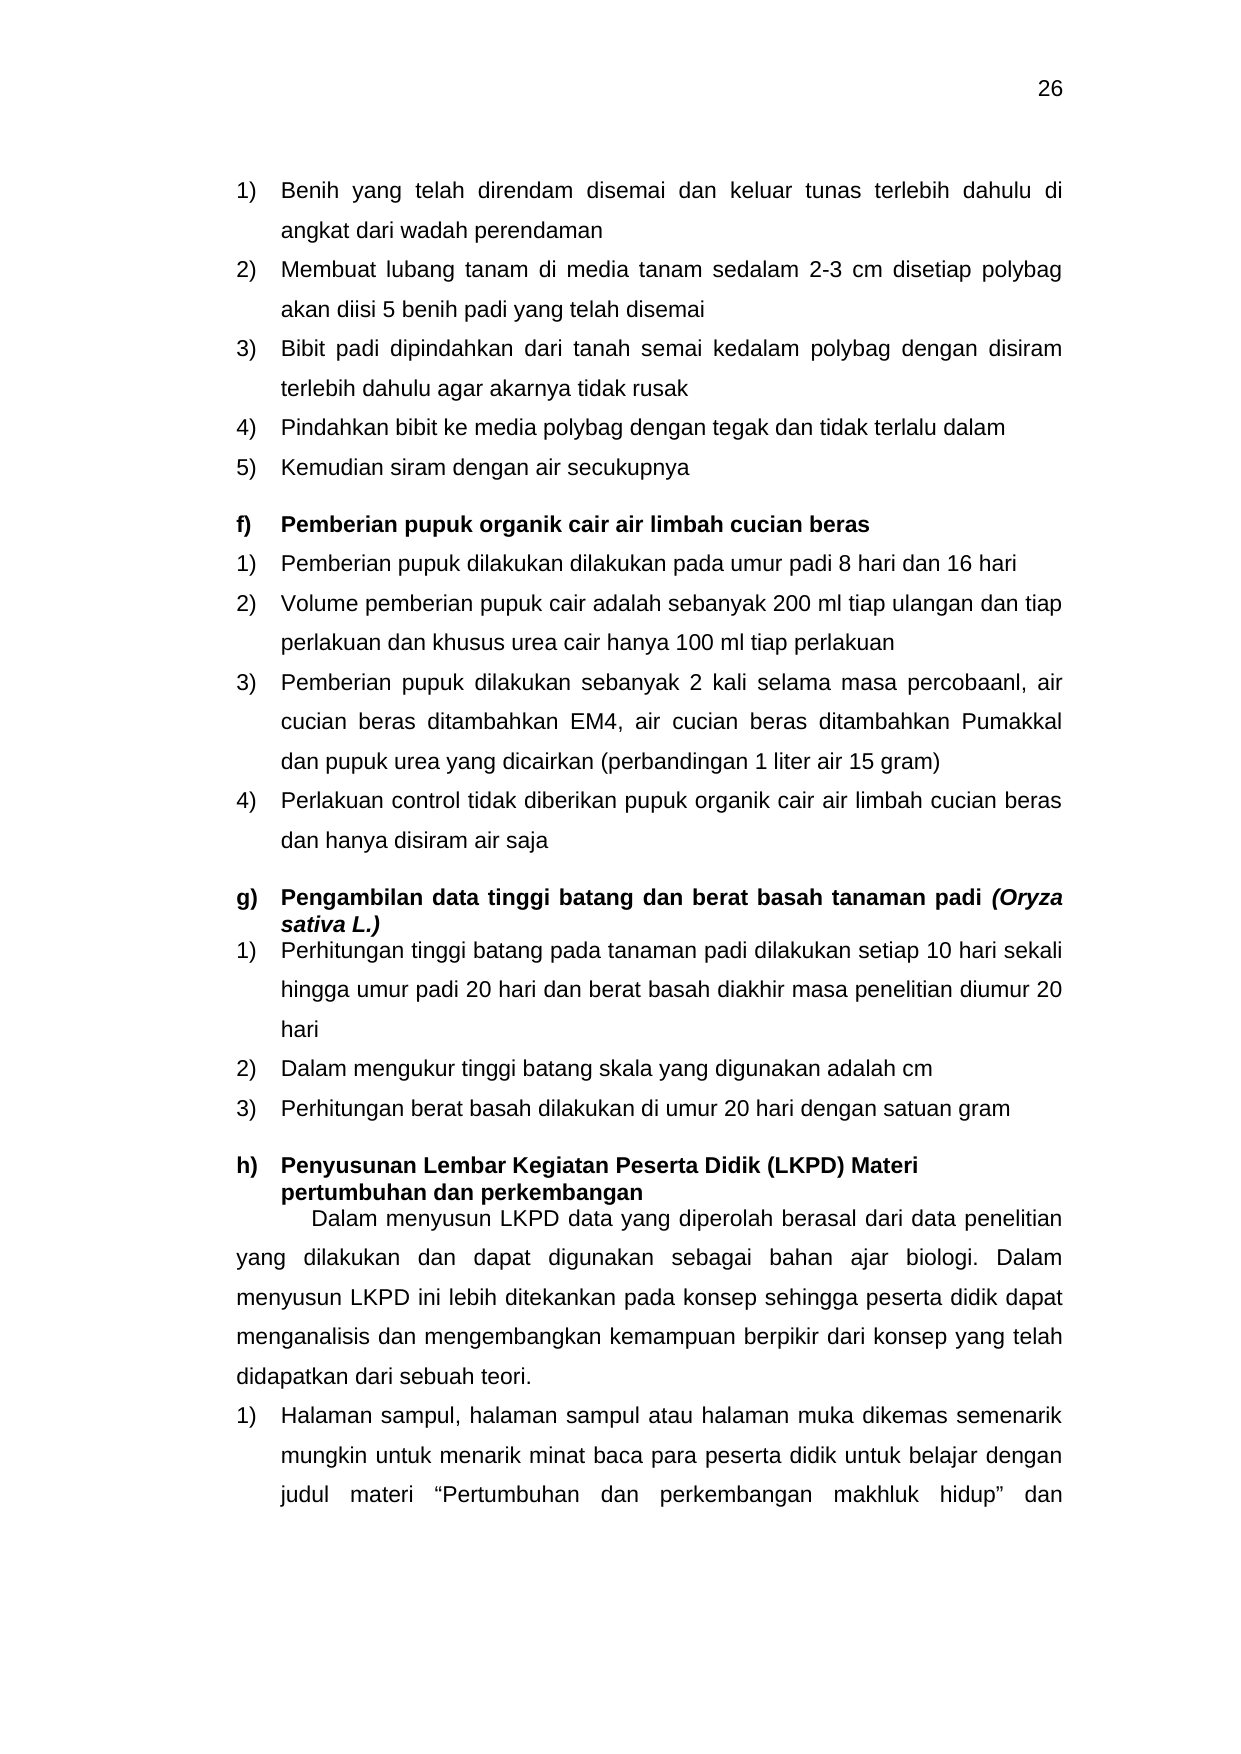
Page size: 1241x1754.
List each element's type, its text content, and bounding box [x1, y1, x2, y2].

list Dalam mengukur tinggi batang skala yang digunakan adalah cm [236, 1055, 1063, 1082]
list Perhitungan berat basah dilakukan di umur 20 hari dengan satuan gram [236, 1095, 1063, 1121]
list Kemudian siram dengan air secukupnya [236, 453, 1063, 480]
list Membuat lubang tanam di media tanam sedalam 2-3 cm disetiap polybag akan diisi 5 benih padi yang telah disemai [236, 256, 1063, 322]
list Volume pemberian pupuk cair adalah sebanyak 200 ml tiap ulangan dan tiap perlakuan dan khusus urea cair hanya 100 ml tiap perlakuan [236, 590, 1063, 656]
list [236, 1402, 1063, 1508]
list Perlakuan control tidak diberikan pupuk organik cair air limbah cucian beras dan hanya disiram air saja [236, 787, 1063, 853]
list Penyusunan Lembar Kegiatan Peserta Didik (LKPD) Materi pertumbuhan dan perkembangan [236, 1152, 1063, 1205]
list Pemberian pupuk dilakukan sebanyak 2 kali selama masa percobaanl, air cucian beras ditambahkan EM4, air cucian beras ditambahkan Pumakkal dan pupuk urea yang dicairkan (perbandingan 1 liter air 15 gram) [236, 669, 1063, 774]
list Pindahkan bibit ke media polybag dengan tegak dan tidak terlalu dalam [236, 414, 1063, 440]
list Pengambilan data tinggi batang dan berat basah tanaman padi (Oryza sativa L.) [236, 884, 1063, 937]
list Pemberian pupuk dilakukan dilakukan pada umur padi 8 hari dan 16 hari [236, 550, 1063, 577]
list Perhitungan tinggi batang pada tanaman padi dilakukan setiap 10 hari sekali hingga umur padi 20 hari dan berat basah diakhir masa penelitian diumur 20 hari [236, 937, 1063, 1042]
list Benih yang telah direndam disemai dan keluar tunas terlebih dahulu di angkat dari wadah perendaman [236, 177, 1063, 243]
text Dalam menyusun LKPD data yang diperolah berasal dari data penelitian yang dilakukan dan dapat digunakan sebagai bahan ajar biologi. Dalam menyusun LKPD ini lebih ditekankan pada konsep sehingga peserta didik dapat menganalisis dan mengembangkan kemampuan berpikir dari konsep yang telah didapatkan dari sebuah teori. [236, 1205, 1063, 1389]
list Pemberian pupuk organik cair air limbah cucian beras [236, 511, 1063, 537]
list Bibit padi dipindahkan dari tanah semai kedalam polybag dengan disiram terlebih dahulu agar akarnya tidak rusak [236, 335, 1063, 401]
